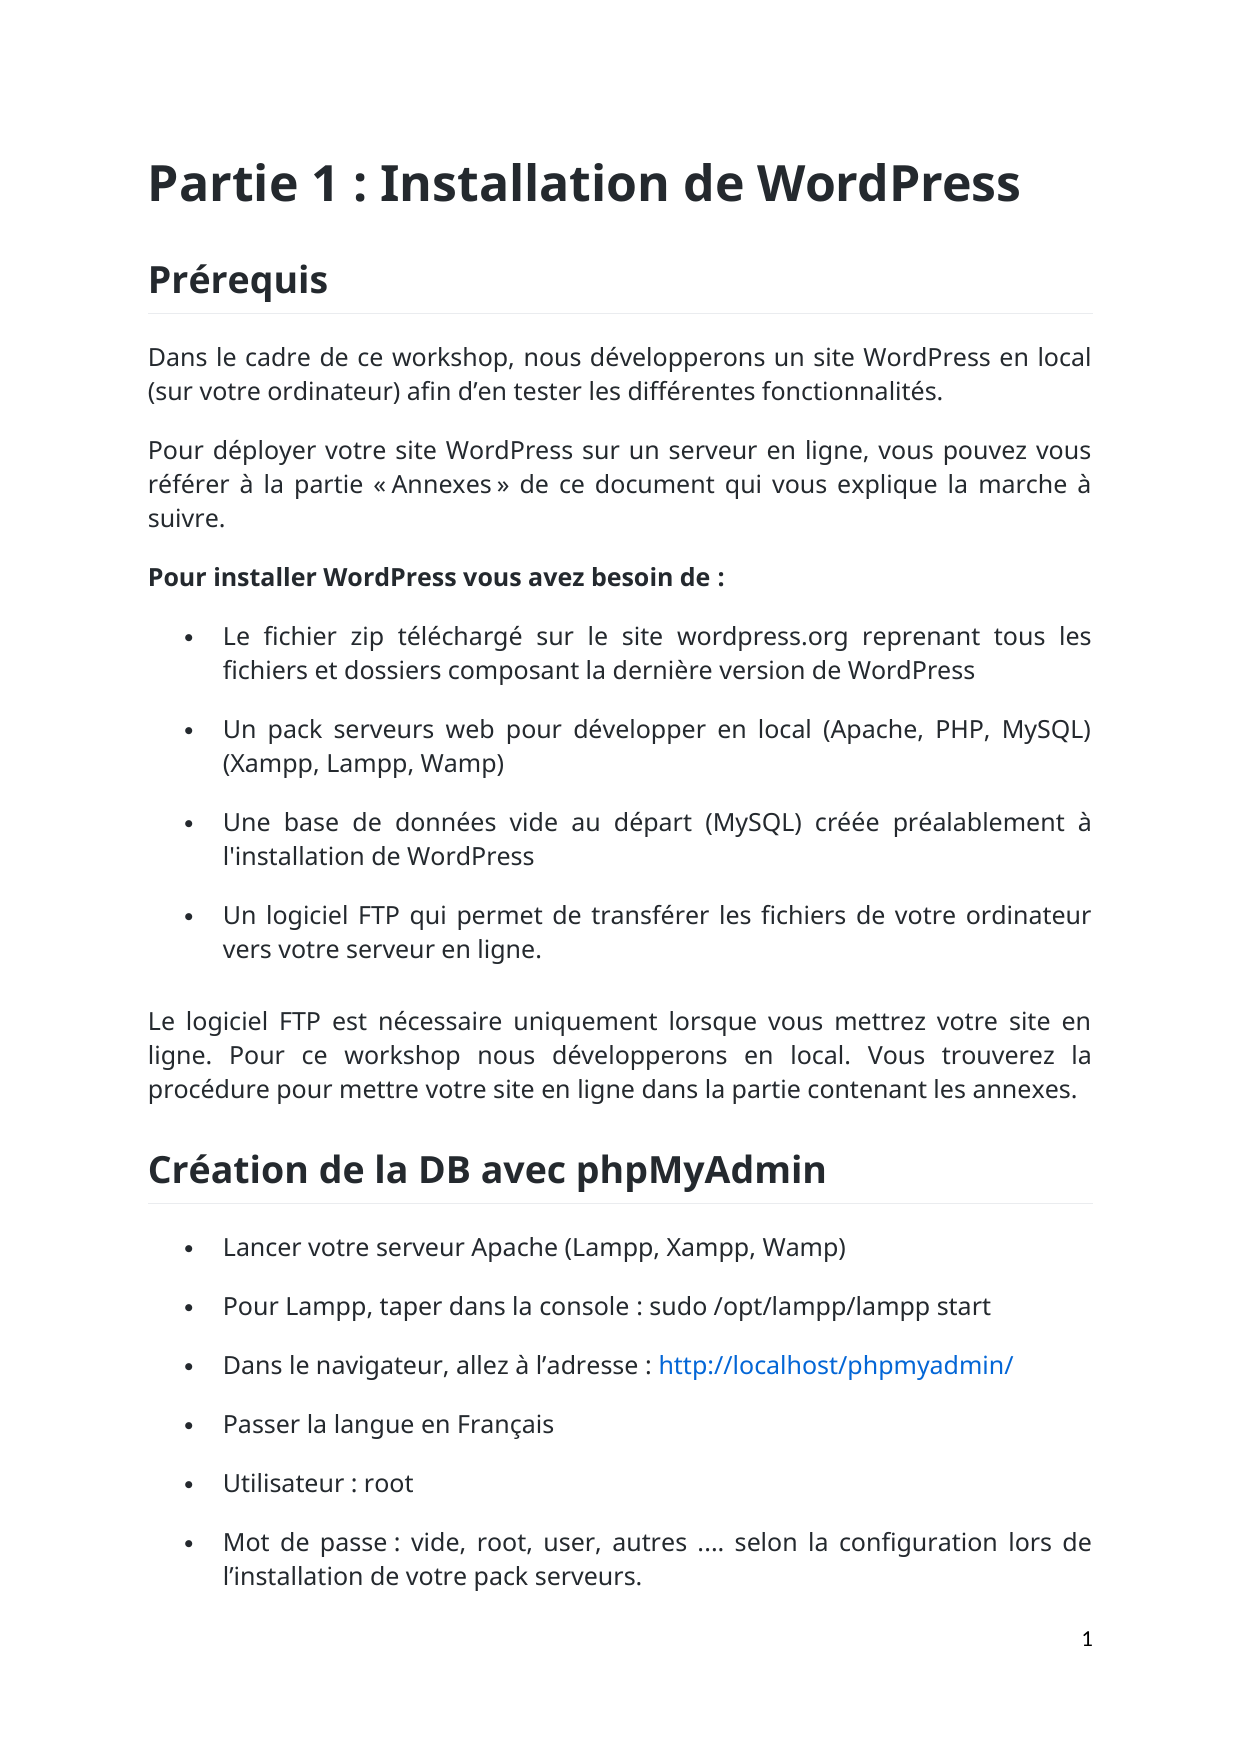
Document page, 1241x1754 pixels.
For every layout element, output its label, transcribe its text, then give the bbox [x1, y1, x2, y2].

list Un pack serveurs web pour développer en local (Apache, PHP, MySQL) (Xampp, Lampp, Wamp) [185, 712, 1093, 780]
list Le fichier zip téléchargé sur le site wordpress.org reprenant tous les fichiers et dossiers composant la dernière version de WordPress [185, 618, 1093, 687]
list Passer la langue en Français [185, 1406, 1093, 1440]
text Pour déployer votre site WordPress sur un serveur en ligne, vous pouvez vous référer à la partie « Annexes » de ce document qui vous explique la marche à suivre. [148, 432, 1093, 534]
list Utilisateur : root [185, 1465, 1093, 1499]
list Pour Lampp, taper dans la console : sudo /opt/lampp/lampp start [185, 1288, 1093, 1322]
text Le logiciel FTP est nécessaire uniquement lorsque vous mettrez votre site en ligne. Pour ce workshop nous développerons en local. Vous trouverez la procédure pour mettre votre site en ligne dans la partie contenant les annexes. [148, 1003, 1093, 1106]
list Mot de passe : vide, root, user, autres .... selon la configuration lors de l’installation de votre pack serveurs. [185, 1524, 1093, 1593]
list Dans le navigateur, allez à l’adresse : http://localhost/phpmyadmin/ [185, 1347, 1093, 1381]
list Une base de données vide au départ (MySQL) créée préalablement à l'installation de WordPress [185, 805, 1093, 873]
text Partie 1 : Installation de WordPress [148, 148, 1093, 216]
list Un logiciel FTP qui permet de transférer les fichiers de votre ordinateur vers votre serveur en ligne. [185, 898, 1093, 966]
text Dans le cadre de ce workshop, nous développerons un site WordPress en local (sur votre ordinateur) afin d’en tester les différentes fonctionnalités. [148, 339, 1093, 407]
list Lancer votre serveur Apache (Lampp, Xampp, Wamp) [185, 1229, 1093, 1263]
text Prérequis [148, 253, 1093, 313]
text Création de la DB avec phpMyAdmin [148, 1143, 1093, 1203]
text Pour installer WordPress vous avez besoin de : [148, 559, 1093, 593]
